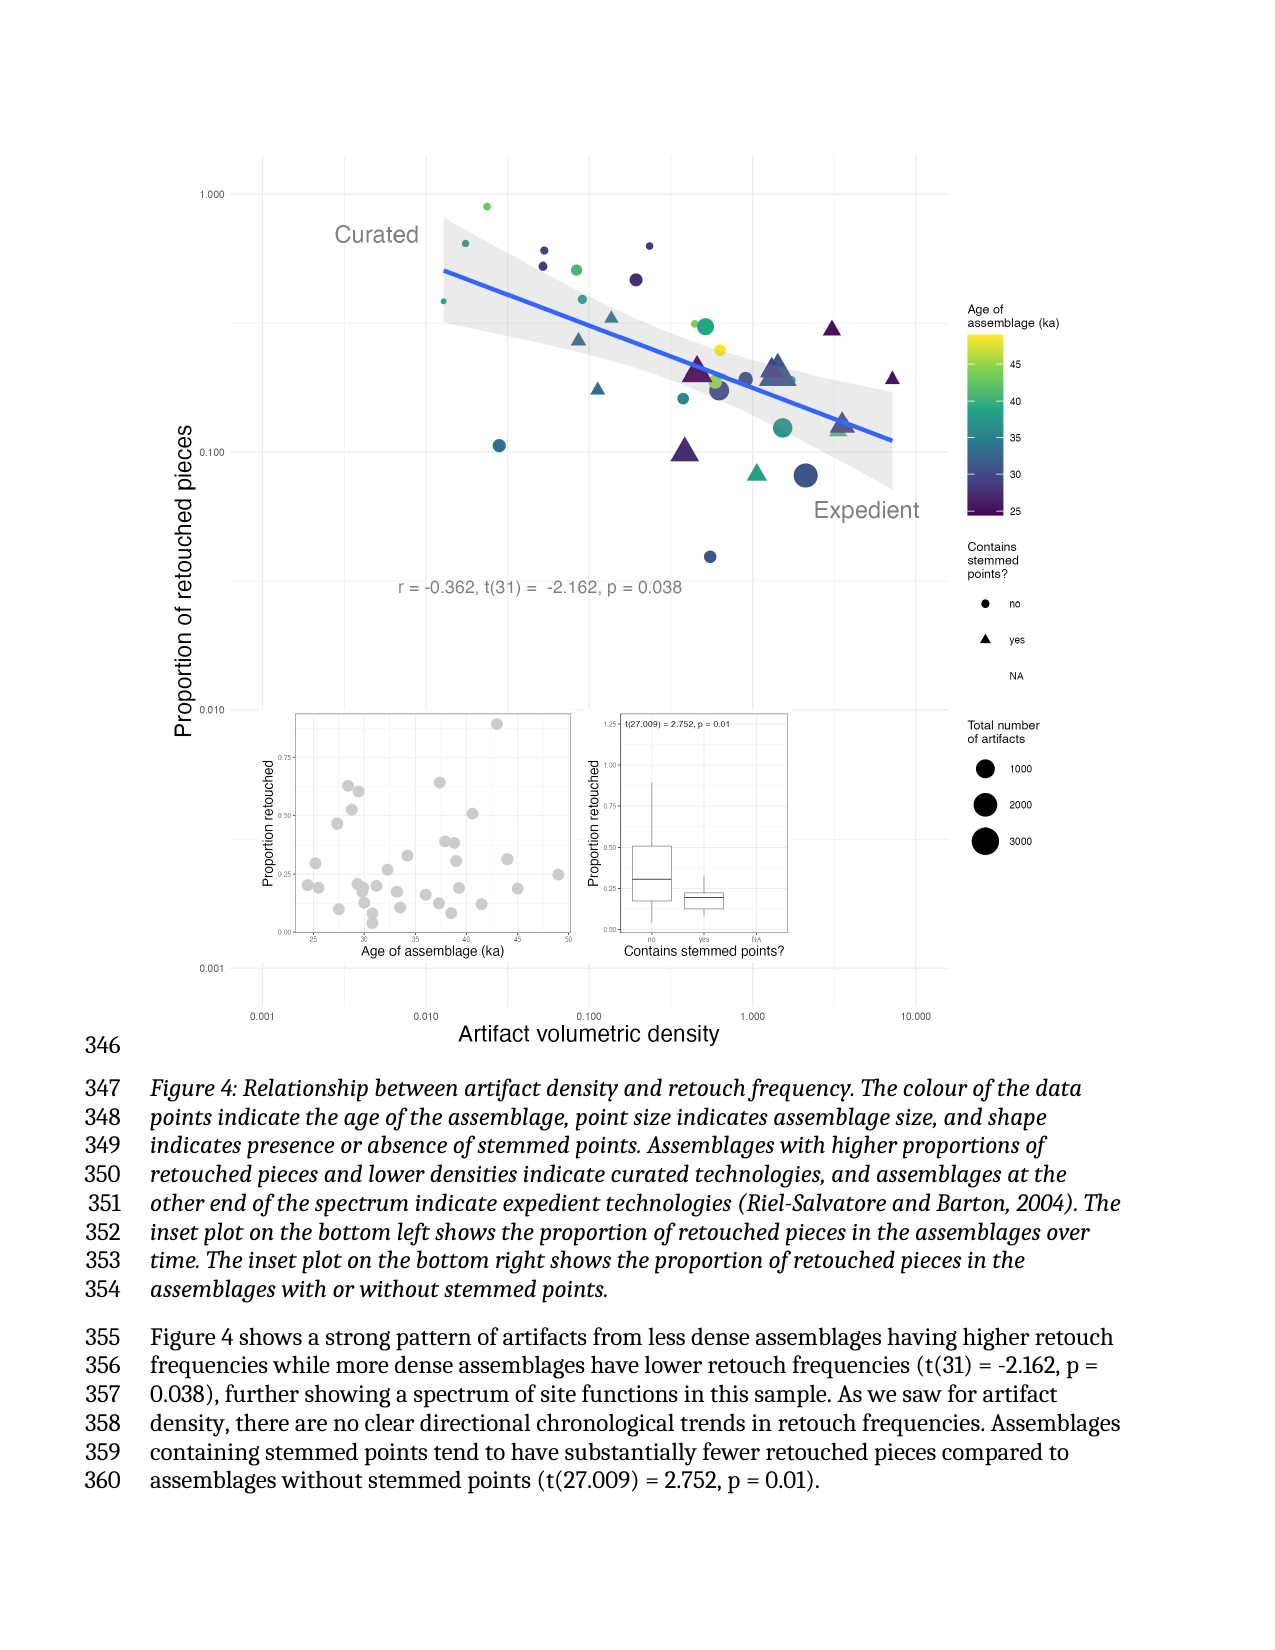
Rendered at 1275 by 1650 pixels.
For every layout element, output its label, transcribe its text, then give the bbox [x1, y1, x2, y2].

picture [168, 150, 1072, 1053]
text Figure 4 shows a strong pattern of artifacts from less dense assemblages having higher retouch frequencies while more dense assemblages have lower retouch frequencies (t(31) = -2.162, p = 0.038), further showing a spectrum of site functions in this sample. As we saw for artifact density, there are no clear directional chronological trends in retouch frequencies. Assemblages containing stemmed points tend to have substantially fewer retouched pieces compared to assemblages without stemmed points (t(27.009) = 2.752, p = 0.01). [150, 1323, 1125, 1495]
text Figure 4: Relationship between artifact density and retouch frequency. The colour of the data points indicate the age of the assemblage, point size indicates assemblage size, and shape indicates presence or absence of stemmed points. Assemblages with higher proportions of retouched pieces and lower densities indicate curated technologies, and assemblages at the other end of the spectrum indicate expedient technologies (Riel-Salvatore and Barton, 2004). The inset plot on the bottom left shows the proportion of retouched pieces in the assemblages over time. The inset plot on the bottom right shows the proportion of retouched pieces in the assemblages with or without stemmed points. [150, 1074, 1125, 1304]
